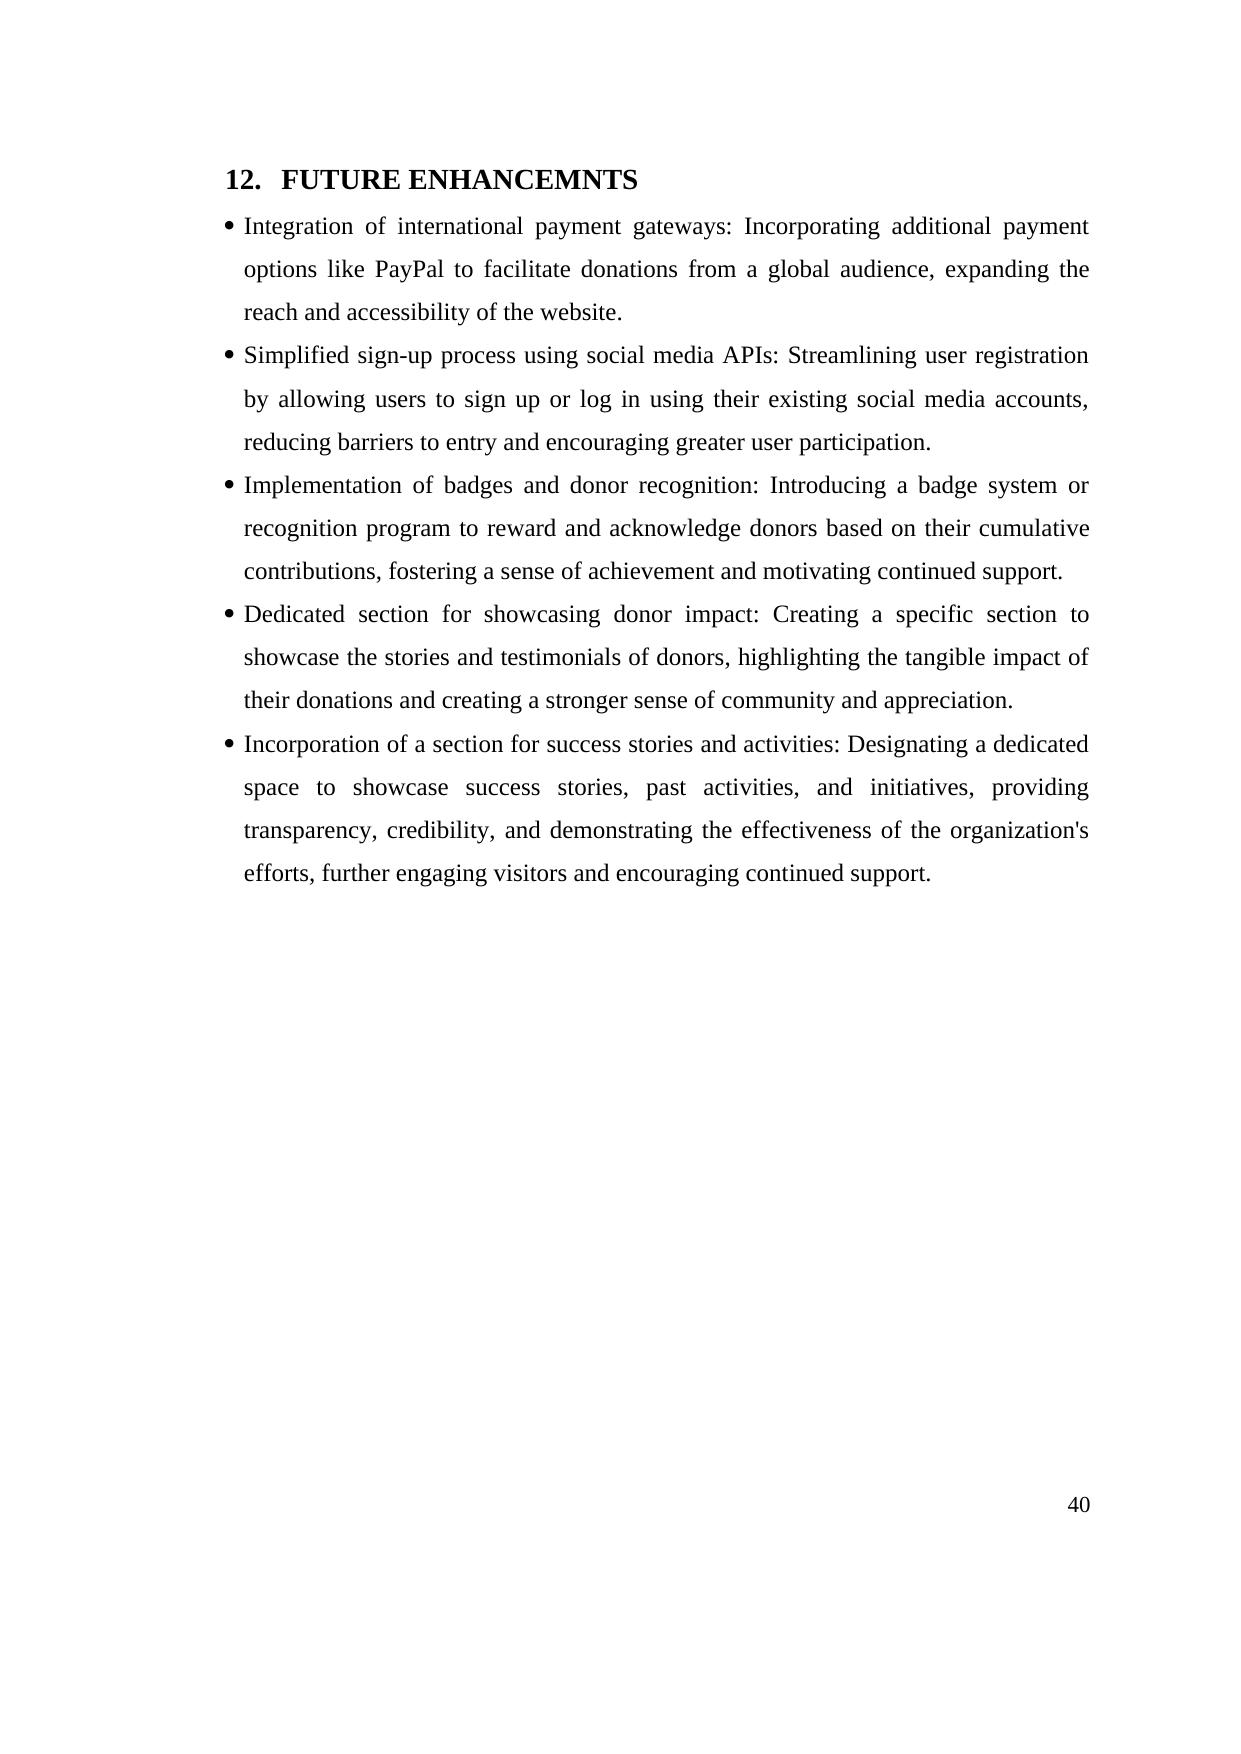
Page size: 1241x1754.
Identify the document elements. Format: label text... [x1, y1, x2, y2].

list Implementation of badges and donor recognition: Introducing a badge system or recognition program to reward and acknowledge donors based on their cumulative contributions, fostering a sense of achievement and motivating continued support. [225, 470, 1090, 585]
list Incorporation of a section for success stories and activities: Designating a dedicated space to showcase success stories, past activities, and initiatives, providing transparency, credibility, and demonstrating the effectiveness of the organization's efforts, further engaging visitors and encouraging continued support. [225, 729, 1090, 887]
list Integration of international payment gateways: Incorporating additional payment options like PayPal to facilitate donations from a global audience, expanding the reach and accessibility of the website. [225, 211, 1090, 326]
list Simplified sign-up process using social media APIs: Streamlining user registration by allowing users to sign up or log in using their existing social media accounts, reducing barriers to entry and encouraging greater user participation. [225, 341, 1090, 456]
subtitle FUTURE ENHANCEMNTS [225, 162, 1090, 196]
list Dedicated section for showcasing donor impact: Creating a specific section to showcase the stories and testimonials of donors, highlighting the tangible impact of their donations and creating a stronger sense of community and appreciation. [225, 599, 1090, 714]
